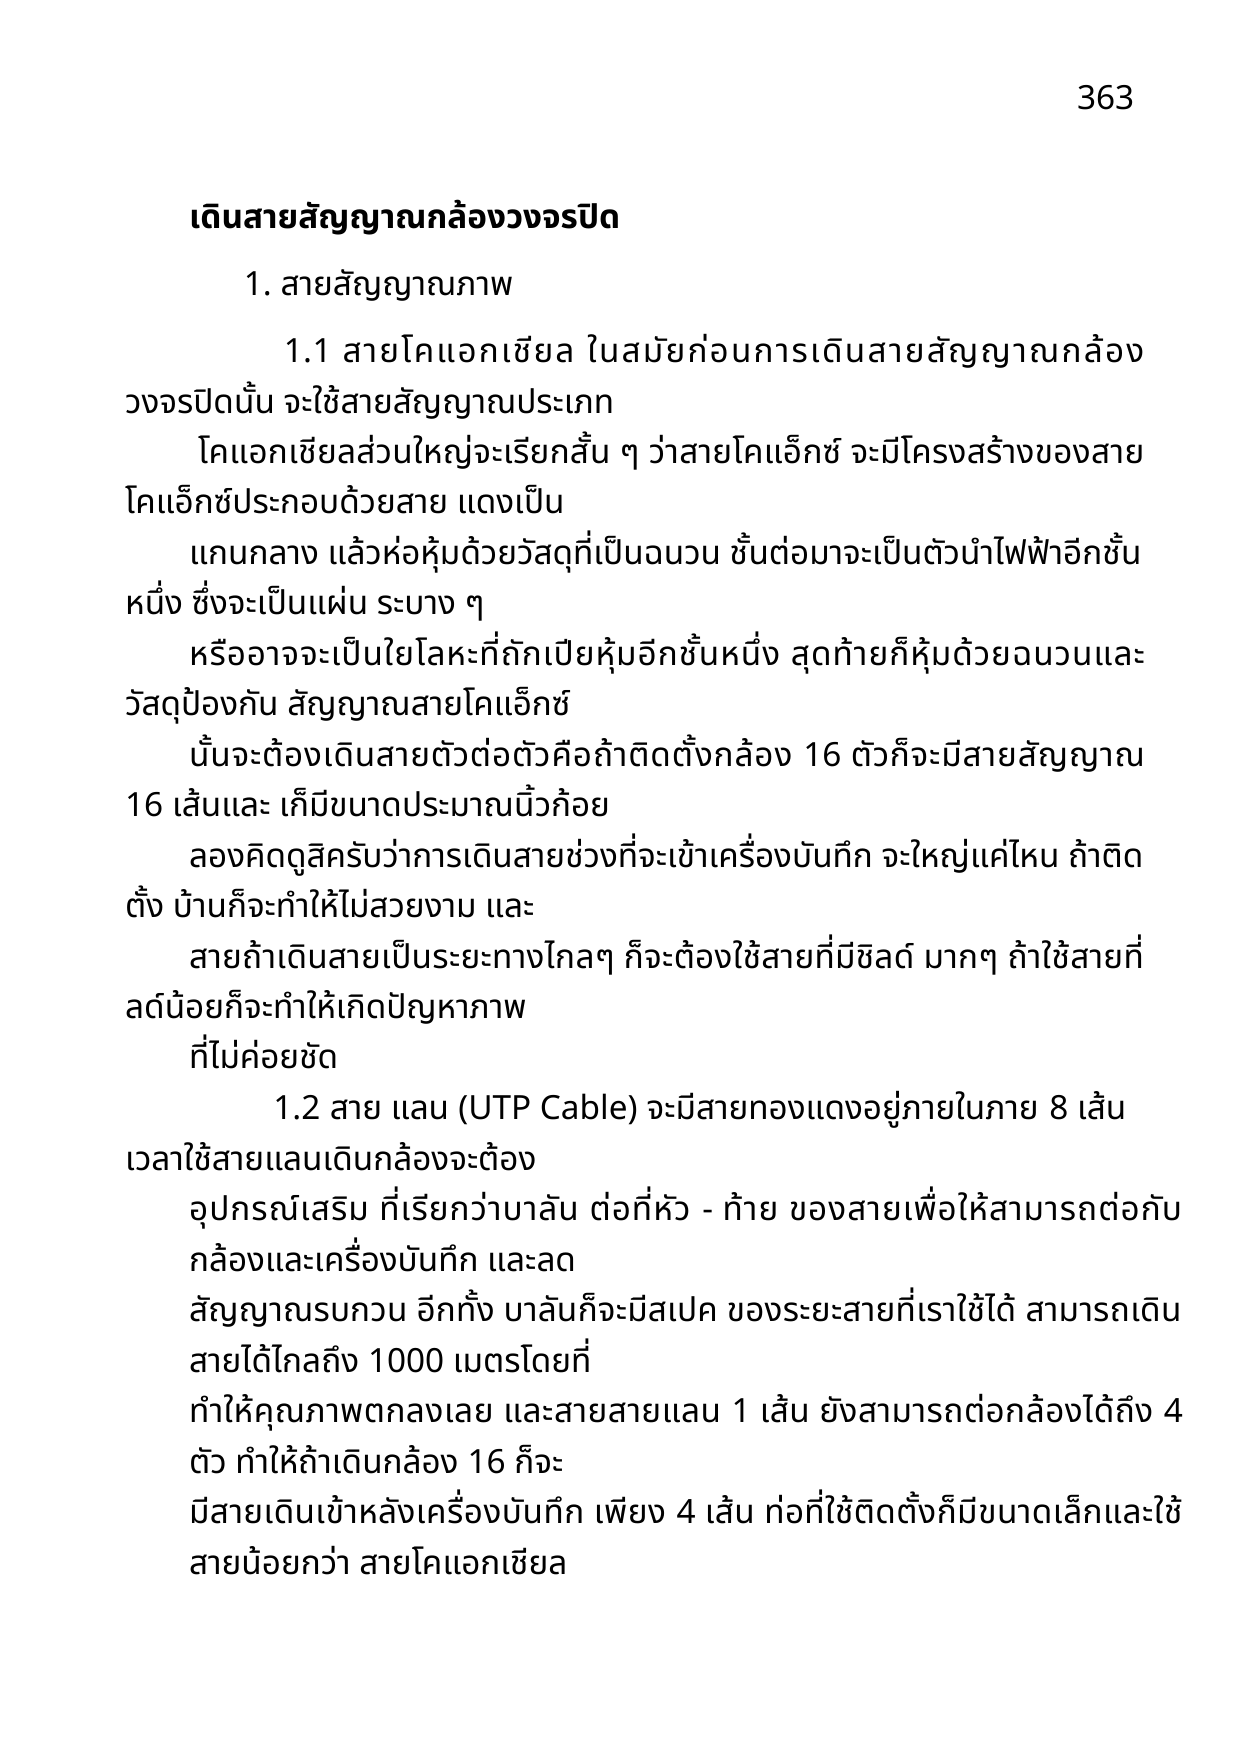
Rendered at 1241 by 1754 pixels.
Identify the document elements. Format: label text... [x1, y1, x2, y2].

text ลองคิดดูสิครับว่าการเดินสายช่วงที่จะเข้าเครื่องบันทึก จะใหญ่แค่ไหน ถ้าติดตั้ง บ้านก็จะทําให้ไม่สวยงาม และ [125, 832, 1145, 933]
text สายถ้าเดินสายเป็นระยะทางไกลๆ ก็จะต้องใช้สายที่มีชิลด์ มากๆ ถ้าใช้สายที่ ลด์น้อยก็จะทําให้เกิดปัญหาภาพ [125, 933, 1145, 1033]
text 1.2 สาย แลน (UTP Cable) จะมีสายทองแดงอยู่ภายในภาย 8 เส้น เวลาใช้สายแลนเดินกล้องจะต้อง [125, 1084, 1126, 1185]
text สัญญาณรบกวน อีกทั้ง บาลันก็จะมีสเปค ของระยะสายที่เราใช้ได้ สามารถเดินสายได้ไกลถึง 1000 เมตรโดยที่ [189, 1286, 1183, 1387]
text หรืออาจจะเป็นใยโลหะที่ถักเปียหุ้มอีกชั้นหนึ่ง สุดท้ายก็หุ้มด้วยฉนวนและวัสดุป้องกัน สัญญาณสายโคแอ็กซ์ [125, 630, 1145, 731]
text อุปกรณ์เสริม ที่เรียกว่าบาลัน ต่อที่หัว - ท้าย ของสายเพื่อให้สามารถต่อกับกล้องและเครื่องบันทึก และลด [189, 1185, 1183, 1286]
text เดินสายสัญญาณกล้องวงจรปิด [128, 193, 1164, 243]
text โคแอกเชียลส่วนใหญ่จะเรียกสั้น ๆ ว่าสายโคแอ็กซ์ จะมีโครงสร้างของสายโคแอ็กซ์ประกอบด้วยสาย แดงเป็น [125, 428, 1145, 529]
text ทําให้คุณภาพตกลงเลย และสายสายแลน 1 เส้น ยังสามารถต่อกล้องได้ถึง 4 ตัว ทําให้ถ้าเดินกล้อง 16 ก็จะ [189, 1387, 1183, 1488]
text แกนกลาง แล้วห่อหุ้มด้วยวัสดุที่เป็นฉนวน ชั้นต่อมาจะเป็นตัวนําไฟฟ้าอีกชั้นหนึ่ง ซึ่งจะเป็นแผ่น ระบาง ๆ [125, 529, 1145, 630]
text มีสายเดินเข้าหลังเครื่องบันทึก เพียง 4 เส้น ท่อที่ใช้ติดตั้งก็มีขนาดเล็กและใช้สายน้อยกว่า สายโคแอกเชียล [189, 1488, 1183, 1589]
text นั้นจะต้องเดินสายตัวต่อตัวคือถ้าติดตั้งกล้อง 16 ตัวก็จะมีสายสัญญาณ 16 เส้นและ เก็มีขนาดประมาณนิ้วก้อย [125, 731, 1145, 832]
text 1.1 สายโคแอกเชียล ในสมัยก่อนการเดินสายสัญญาณกล้องวงจรปิดนั้น จะใช้สายสัญญาณประเภท [125, 327, 1145, 428]
text ที่ไม่ค่อยชัด [125, 1033, 1145, 1084]
text 1. สายสัญญาณภาพ [157, 260, 1164, 310]
